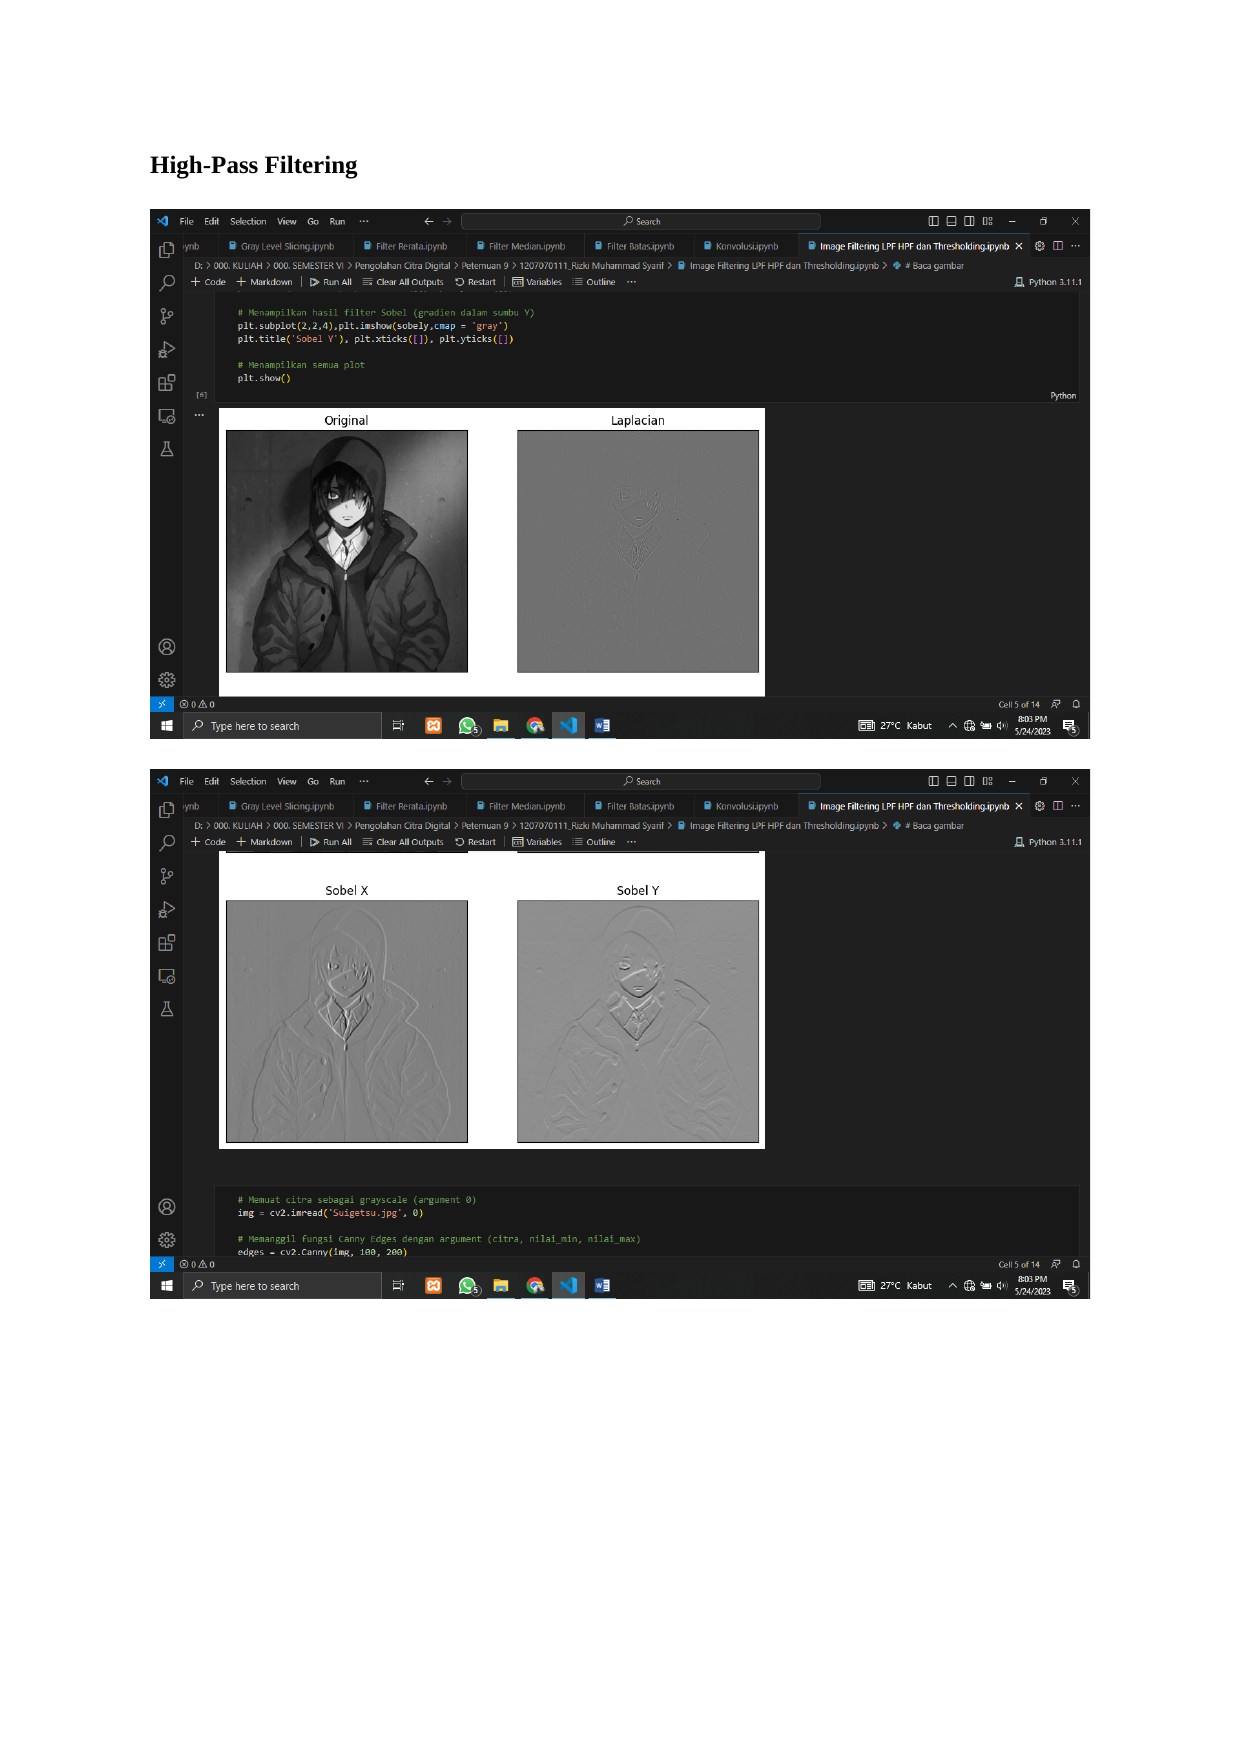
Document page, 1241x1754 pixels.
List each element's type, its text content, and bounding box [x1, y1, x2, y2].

text High-Pass Filtering [150, 150, 1090, 179]
picture [150, 769, 1091, 1299]
picture [150, 209, 1091, 739]
